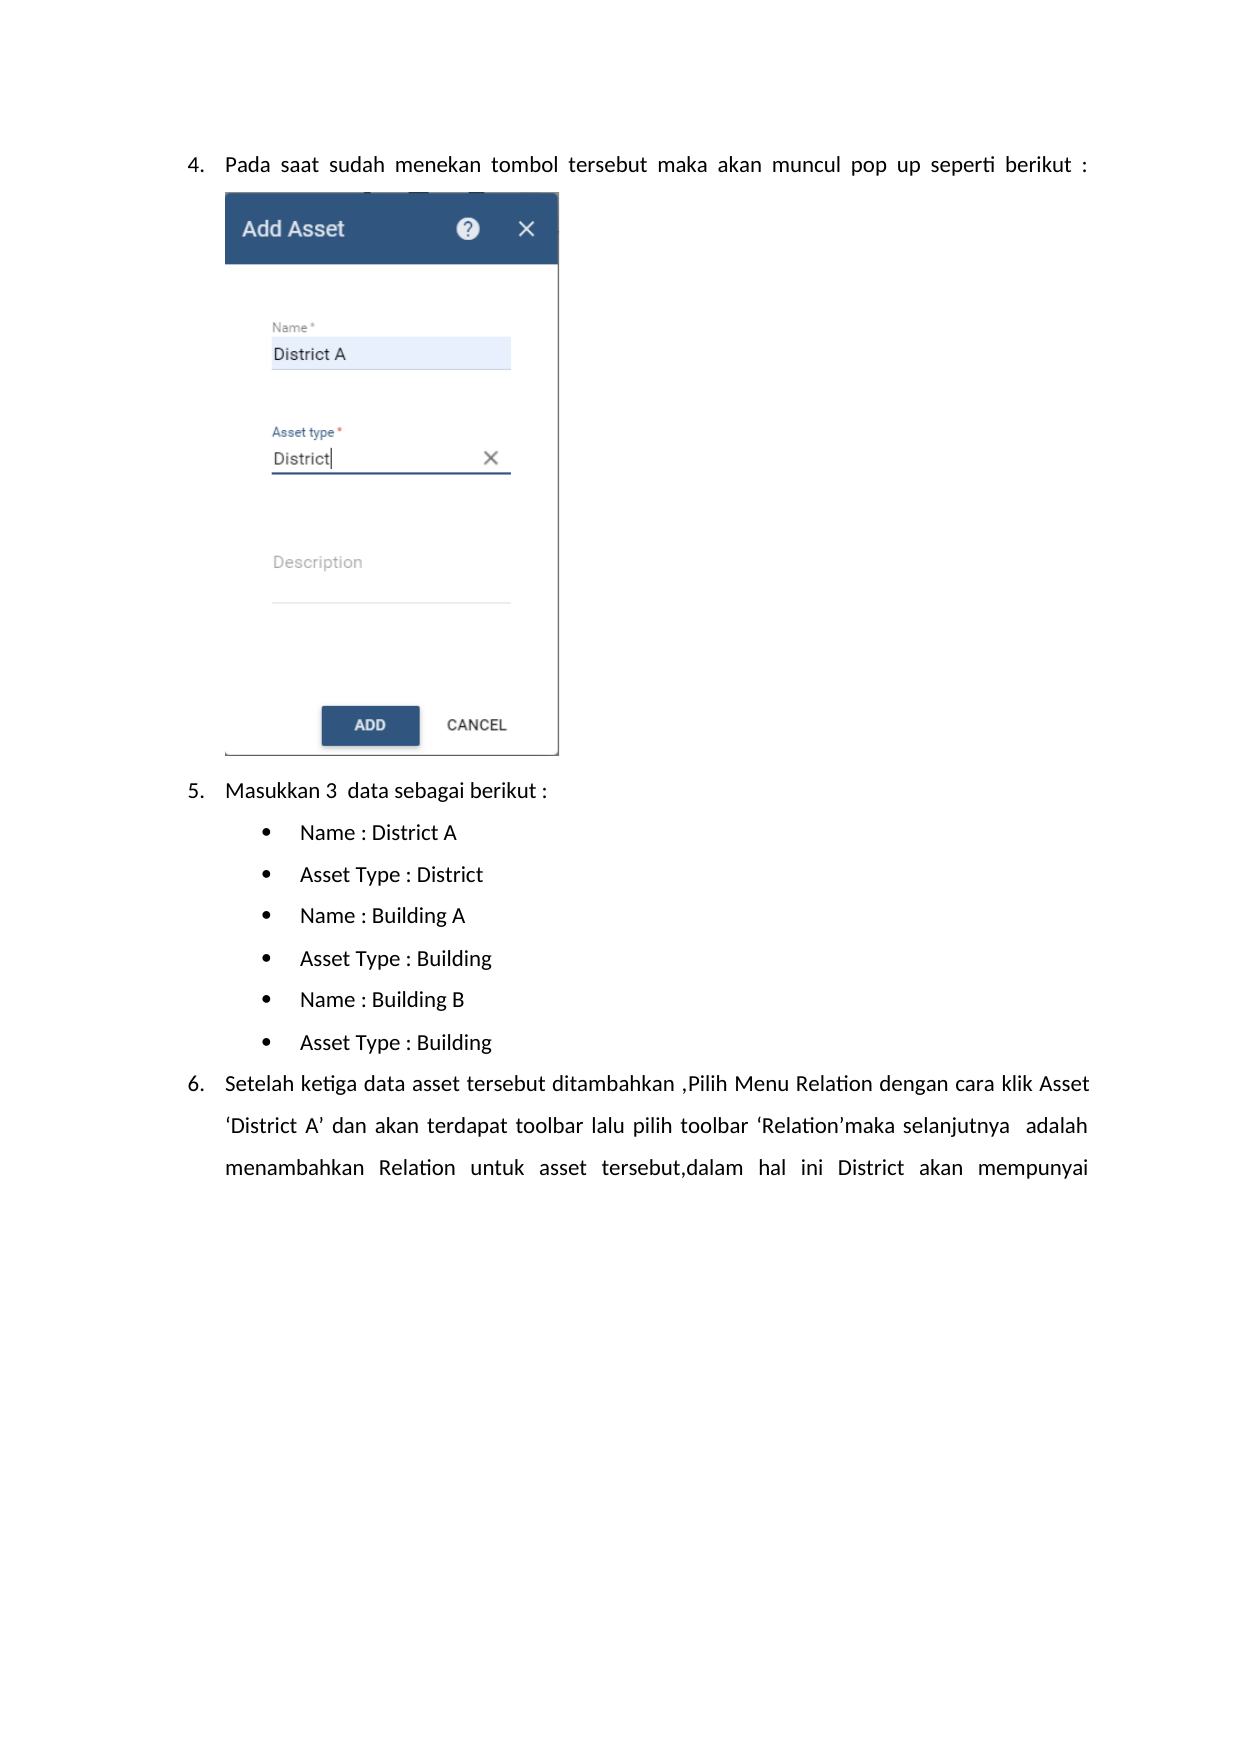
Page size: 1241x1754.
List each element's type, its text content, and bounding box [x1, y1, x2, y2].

list Asset Type : Building [262, 1028, 1090, 1056]
list Masukkan 3 data sebagai berikut : [187, 776, 1090, 804]
list Name : Building B [262, 986, 1090, 1014]
list Asset Type : Building [262, 944, 1090, 972]
list Name : Building A [262, 902, 1090, 930]
picture [225, 192, 560, 756]
list Name : District A [262, 818, 1090, 846]
list Asset Type : District [262, 860, 1090, 888]
list Setelah ketiga data asset tersebut ditambahkan ,Pilih Menu Relation dengan cara klik Asset ‘District A’ dan akan terdapat toolbar lalu pilih toolbar ‘Relation’maka selanjutnya adalah menambahkan Relation untuk asset tersebut,dalam hal ini District akan mempunyai beberapa Building sehingga akan ditambahkan Relation pada District contoh sebagai berikut : [187, 1069, 1090, 1182]
